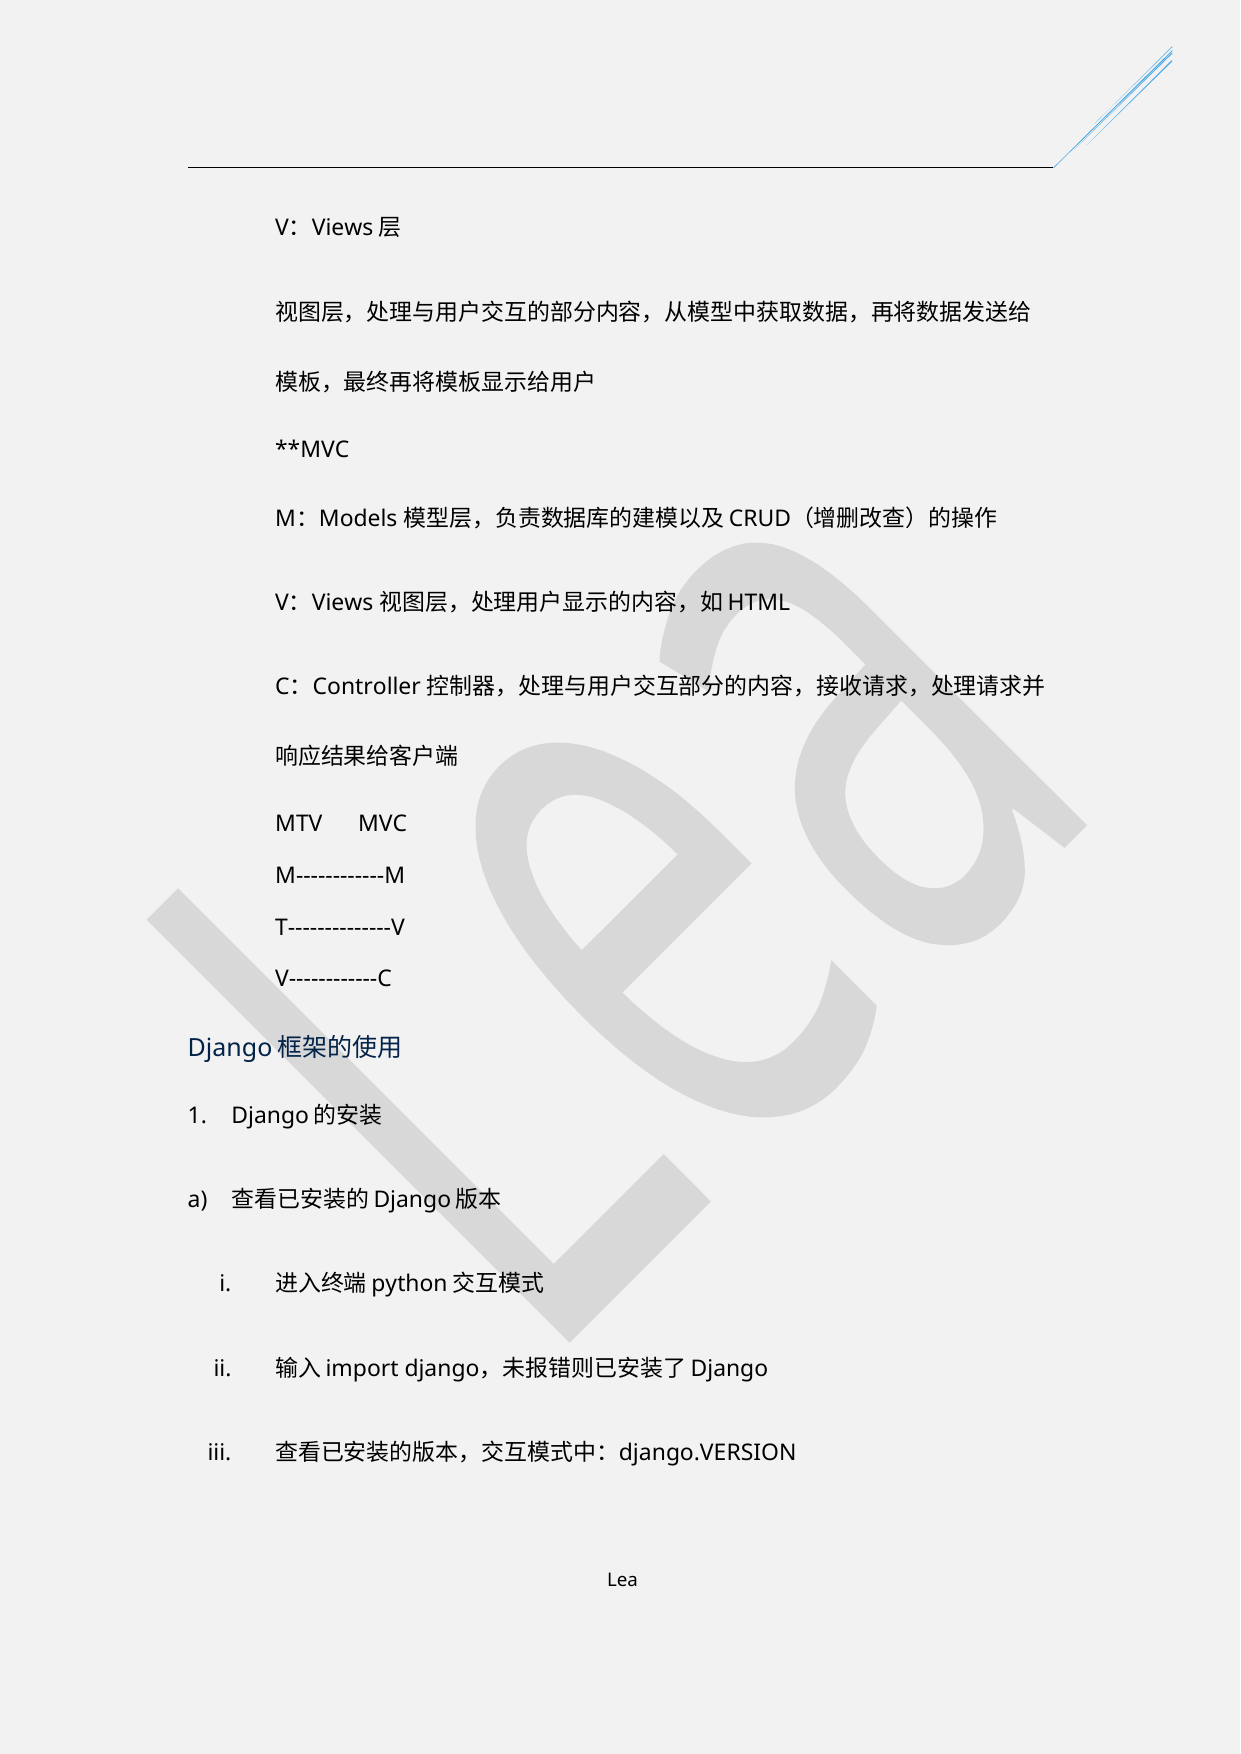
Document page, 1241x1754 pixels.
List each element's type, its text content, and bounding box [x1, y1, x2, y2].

subtitle Django框架的使用 [187, 1013, 1053, 1078]
list V------------C [275, 961, 1053, 994]
list M------------M [275, 858, 1053, 891]
list **MVC [275, 432, 1053, 464]
list M：Models 模型层，负责数据库的建模以及CRUD（增删改查）的操作 [275, 483, 1053, 548]
list 语法： [1082, 46, 1173, 143]
list V：Views 视图层，处理用户显示的内容，如HTML [275, 568, 1053, 633]
list Django的安装 [187, 1081, 1053, 1146]
list MTV MVC [275, 806, 1053, 839]
list 输入import django，未报错则已安装了Django [231, 1334, 1053, 1399]
list 查看已安装的Django版本 [187, 1165, 1053, 1230]
list V：Views层 [275, 193, 1053, 258]
list 视图层，处理与用户交互的部分内容，从模型中获取数据，再将数据发送给模板，最终再将模板显示给用户 [275, 277, 1053, 413]
list T--------------V [275, 910, 1053, 942]
list 进入终端python交互模式 [231, 1249, 1053, 1314]
list C：Controller 控制器，处理与用户交互部分的内容，接收请求，处理请求并响应结果给客户端 [275, 652, 1053, 787]
list 查看已安装的版本，交互模式中：django.VERSION [231, 1418, 1053, 1483]
